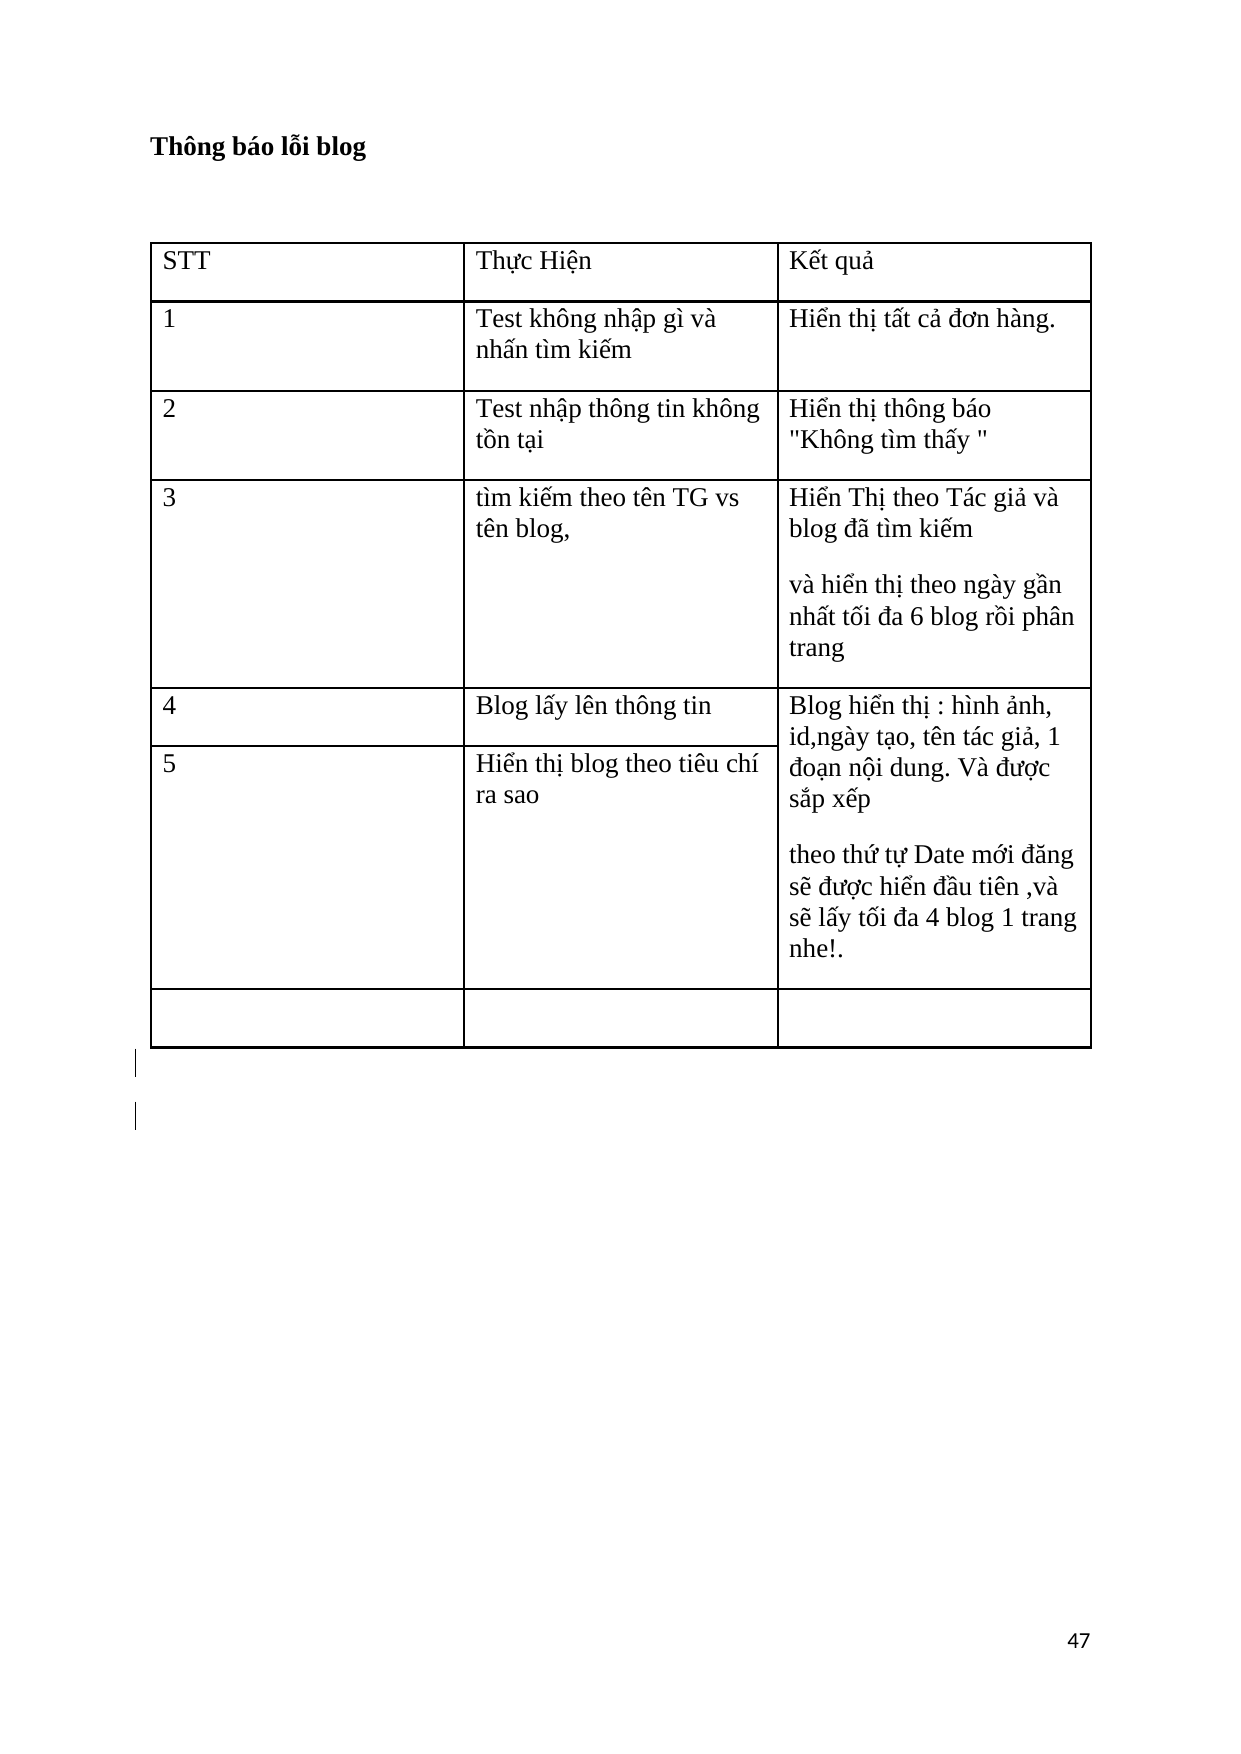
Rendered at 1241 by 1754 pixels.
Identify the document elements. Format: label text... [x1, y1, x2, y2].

text Thông báo lỗi blog [150, 130, 1090, 161]
